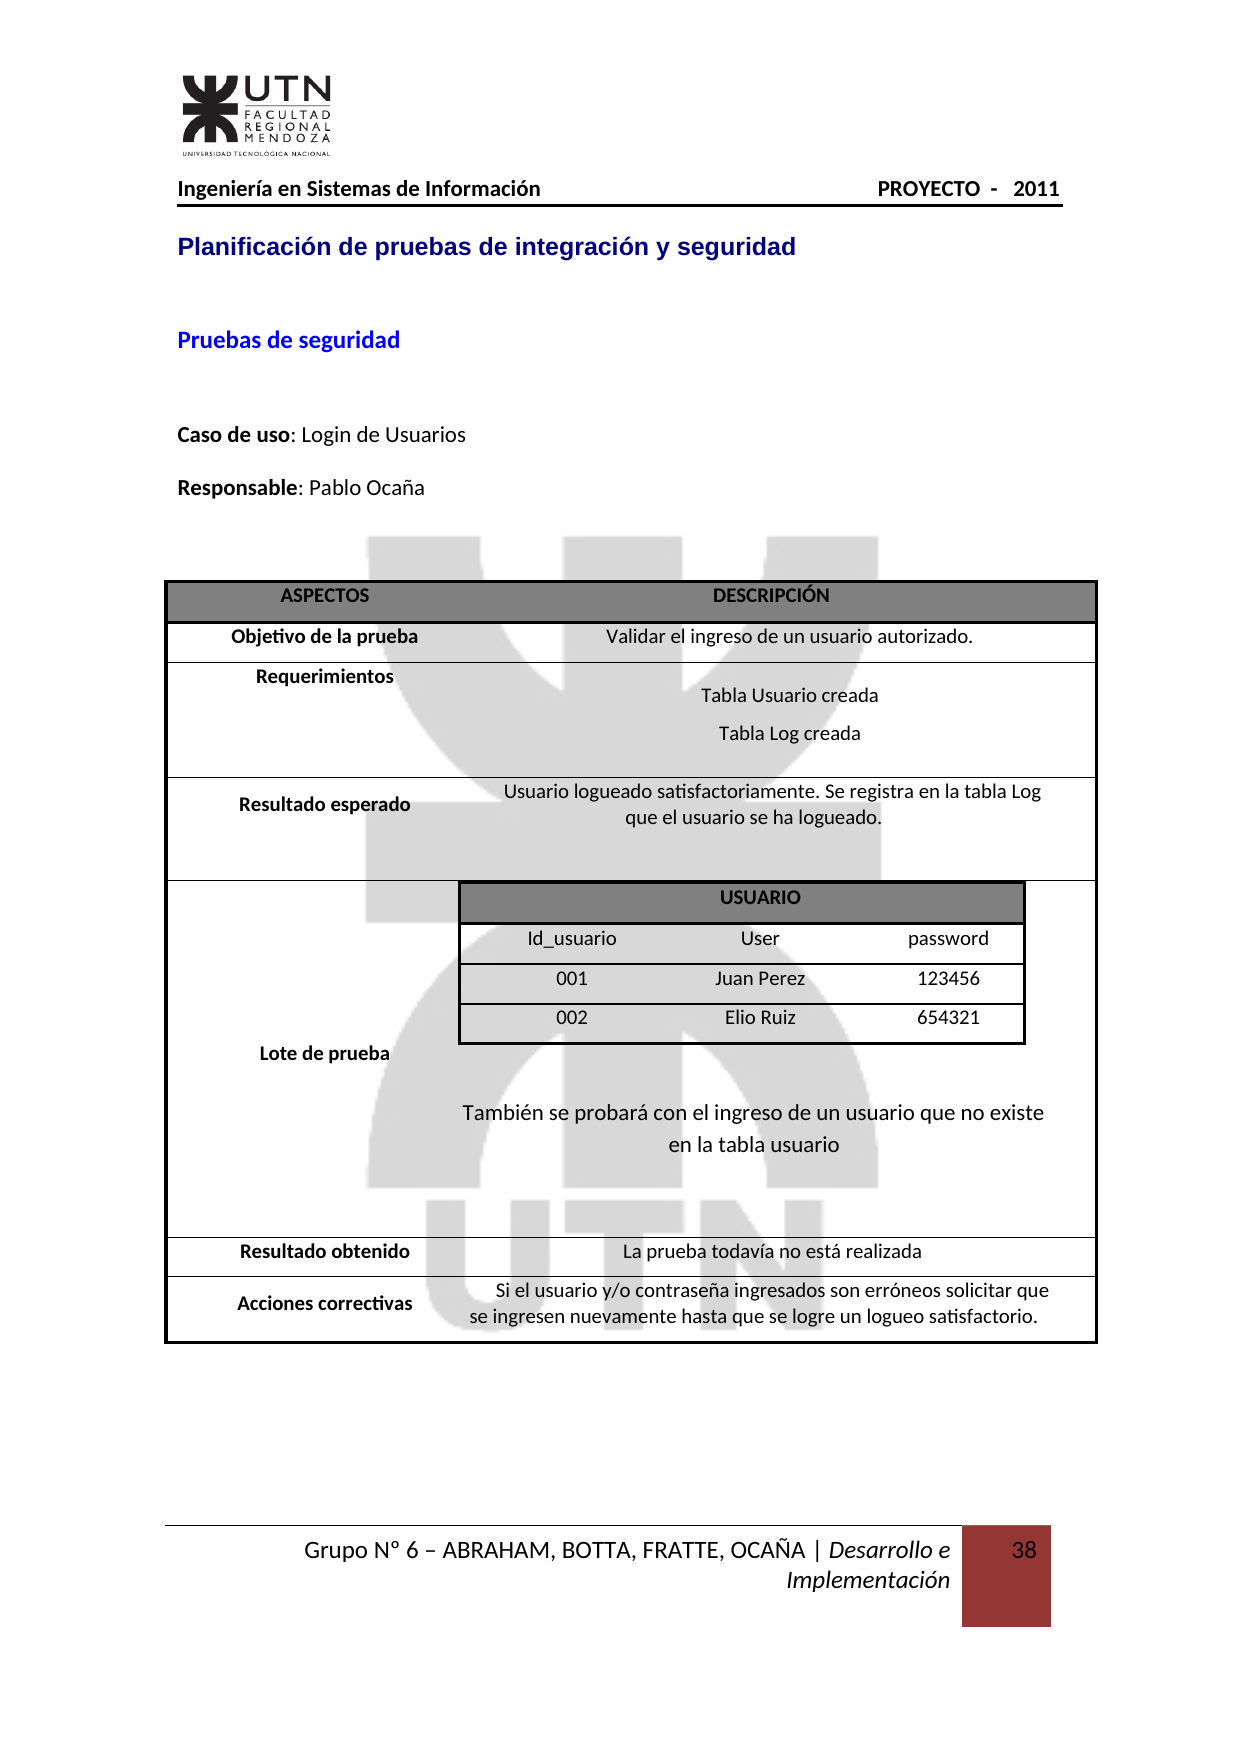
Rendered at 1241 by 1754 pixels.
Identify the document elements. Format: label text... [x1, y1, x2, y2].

table_header DESCRIPCIÓN [446, 583, 1095, 621]
table_cell Usuario logueado satisfactoriamente. Se registra en la tabla Log que el usuario se ha logueado. [446, 778, 1095, 880]
picture [177, 73, 334, 162]
text Caso de uso: Login de Usuarios [177, 420, 1063, 448]
table_header ASPECTOS [168, 583, 446, 621]
table_cell Tabla Usuario creada Tabla Log creada [446, 663, 1095, 777]
subtitle Planificación de pruebas de integración y seguridad [177, 232, 1028, 261]
table_cell Resultado esperado [168, 778, 446, 880]
table_cell La prueba todavía no está realizada [446, 1238, 1095, 1276]
table_cell Resultado obtenido [168, 1238, 446, 1276]
table_cell Objetivo de la prueba [168, 624, 446, 662]
table_cell Lote de prueba [168, 881, 446, 1236]
table_cell Acciones correctivas [168, 1277, 446, 1341]
table_cell Validar el ingreso de un usuario autorizado. [446, 624, 1095, 662]
table_cell También se probará con el ingreso de un usuario que no existe en la tabla usuario [446, 881, 1095, 1236]
subtitle Pruebas de seguridad [177, 324, 1028, 355]
table_cell Requerimientos [168, 663, 446, 777]
table_cell Si el usuario y/o contraseña ingresados son erróneos solicitar que se ingresen nuevamente hasta que se logre un logueo satisfactorio. [446, 1277, 1095, 1341]
text Responsable: Pablo Ocaña [177, 473, 1063, 501]
